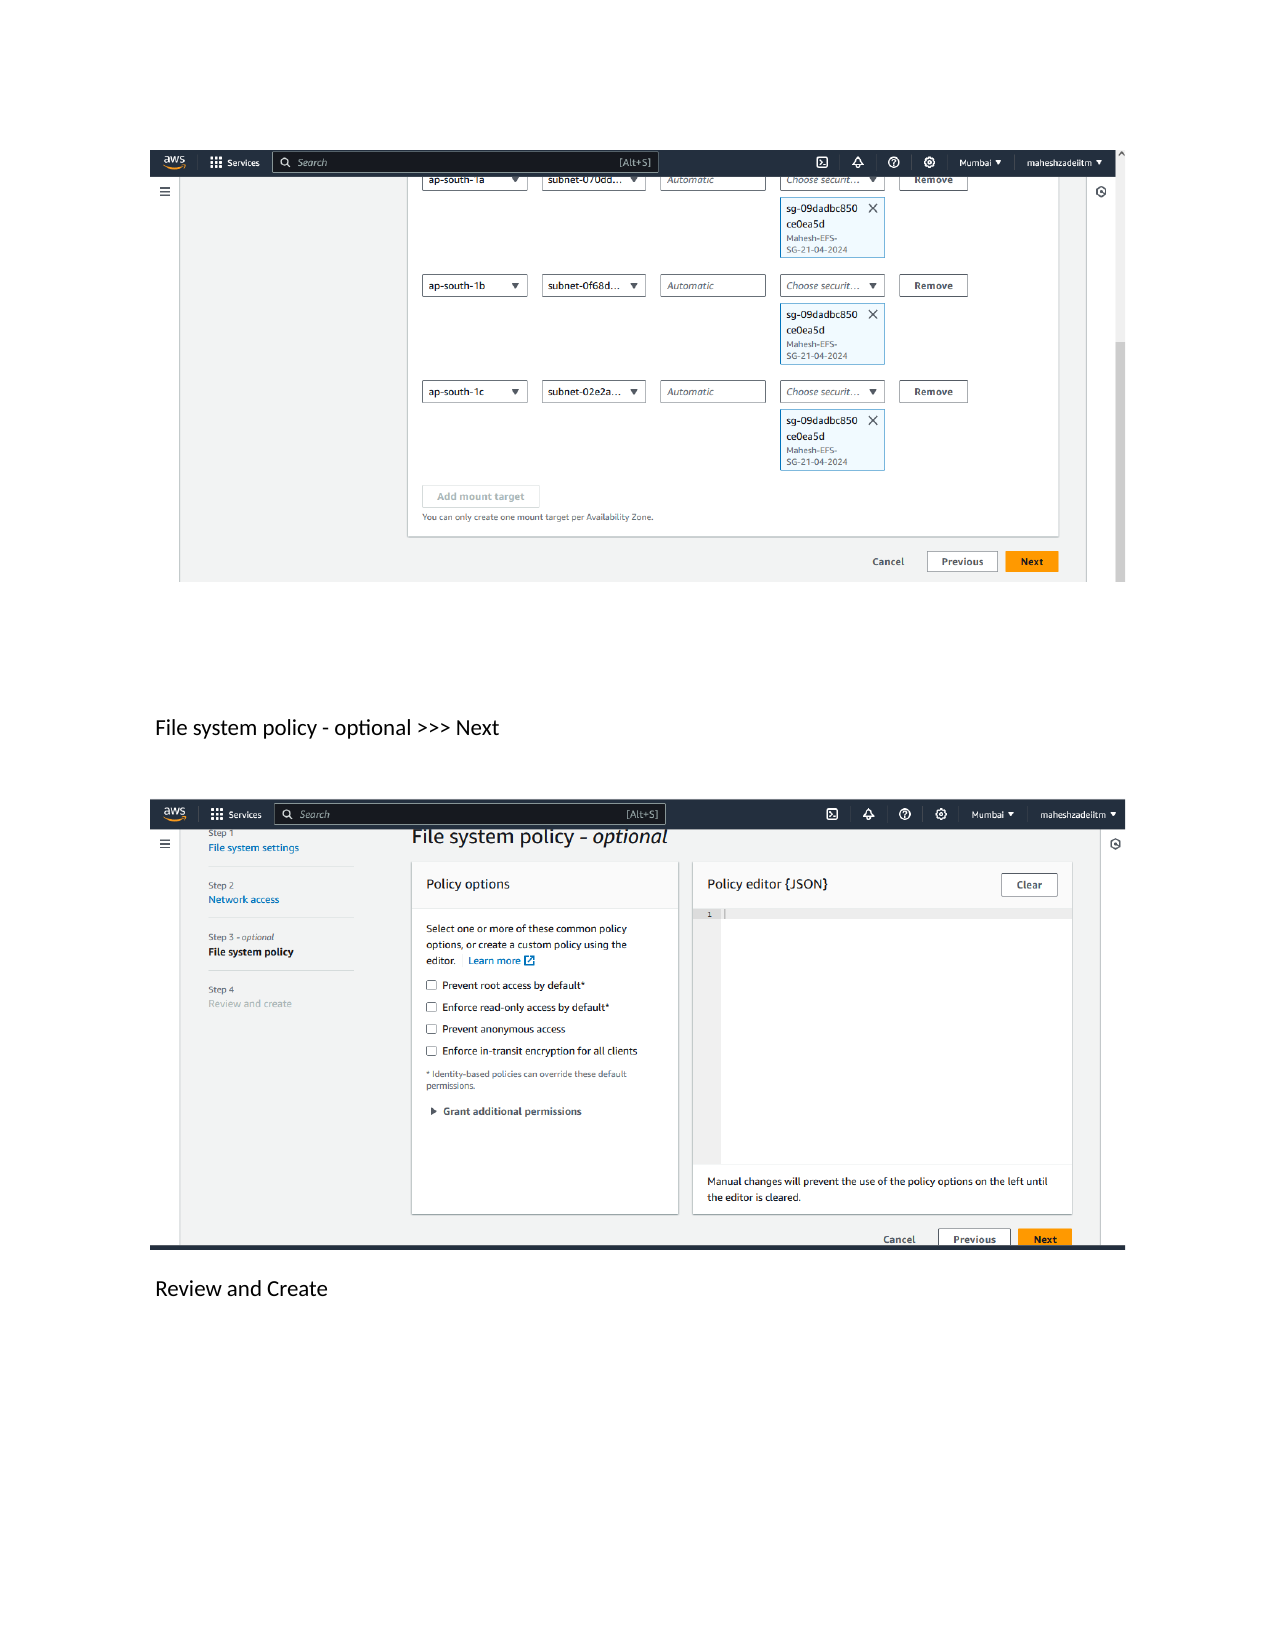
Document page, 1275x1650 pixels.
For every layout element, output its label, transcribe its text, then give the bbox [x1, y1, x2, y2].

text Review and Create [150, 1274, 1125, 1302]
text File system policy - optional >>> Next [150, 713, 1125, 741]
picture [150, 798, 1125, 1250]
picture [150, 150, 1125, 582]
